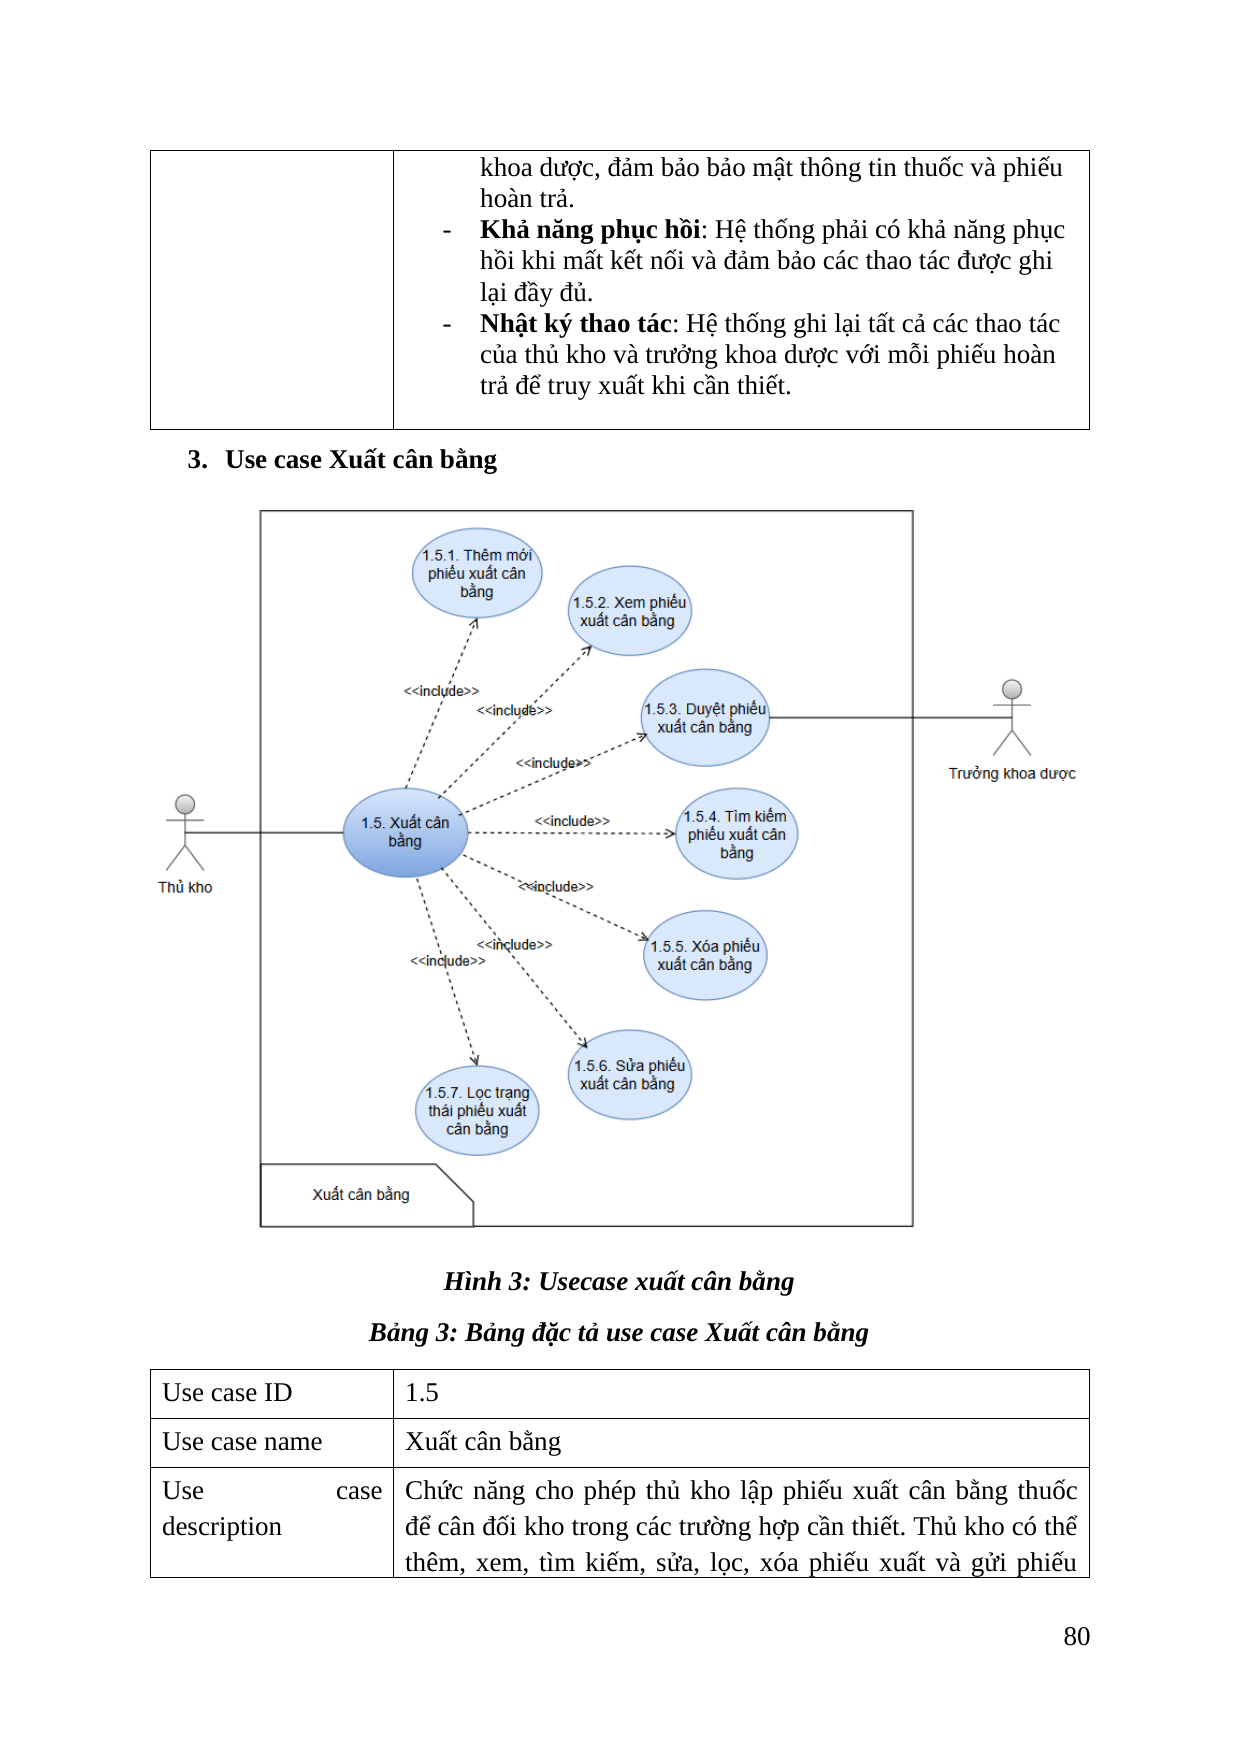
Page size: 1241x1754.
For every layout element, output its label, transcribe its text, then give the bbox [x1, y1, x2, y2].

table_header 1.5 [394, 1370, 1089, 1418]
text Bảng 3: Bảng đặc tả use case Xuất cân bằng [150, 1317, 1090, 1348]
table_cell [151, 151, 393, 429]
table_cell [394, 151, 1089, 429]
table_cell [151, 1468, 393, 1577]
table_cell Use case name [151, 1419, 393, 1467]
table_header Use case ID [151, 1370, 393, 1418]
picture [150, 495, 1091, 1243]
table_cell Xuất cân bằng [394, 1419, 1089, 1467]
list Use case Xuất cân bằng [187, 443, 1090, 474]
text Hình 3: Usecase xuất cân bằng [150, 1264, 1090, 1296]
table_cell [394, 1468, 1089, 1577]
